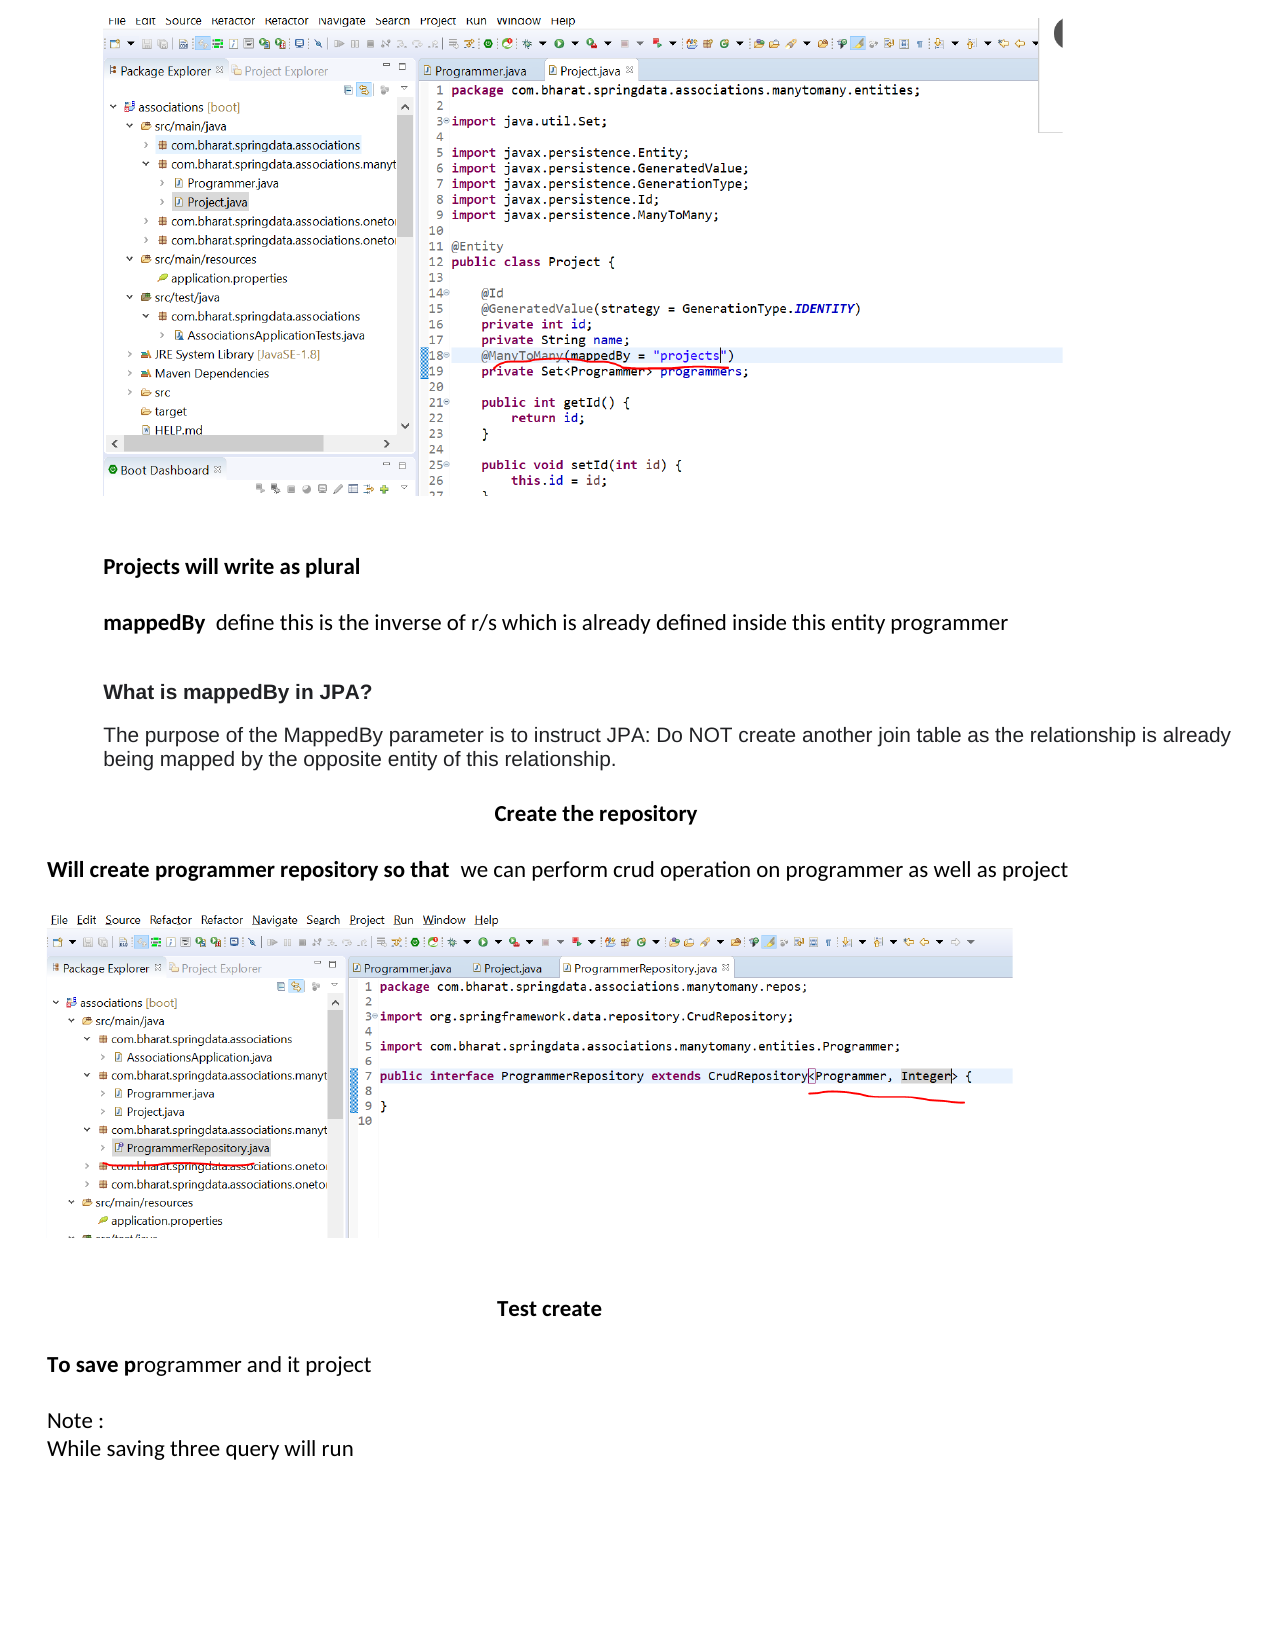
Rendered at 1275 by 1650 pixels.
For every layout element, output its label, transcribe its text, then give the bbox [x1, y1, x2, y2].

text Create the repository [103, 799, 1237, 827]
text The purpose of the MappedBy parameter is to instruct JPA: Do NOT create another join table as the relationship is already being mapped by the opposite entity of this relationship. [103, 723, 1237, 771]
text Test create [497, 1294, 1237, 1322]
text Projects will write as plural [103, 552, 1237, 580]
text mappedBy define this is the inverse of r/s which is already defined inside this entity programmer [103, 608, 1237, 636]
picture [103, 18, 1063, 496]
text While saving three query will run [47, 1434, 1237, 1462]
text Note : [47, 1406, 1237, 1434]
text To save programmer and it project [47, 1350, 1237, 1378]
text What is mappedBy in JPA? [103, 680, 1237, 704]
text Will create programmer repository so that we can perform crud operation on programmer as well as project [47, 855, 1237, 883]
picture [46, 910, 1013, 1238]
